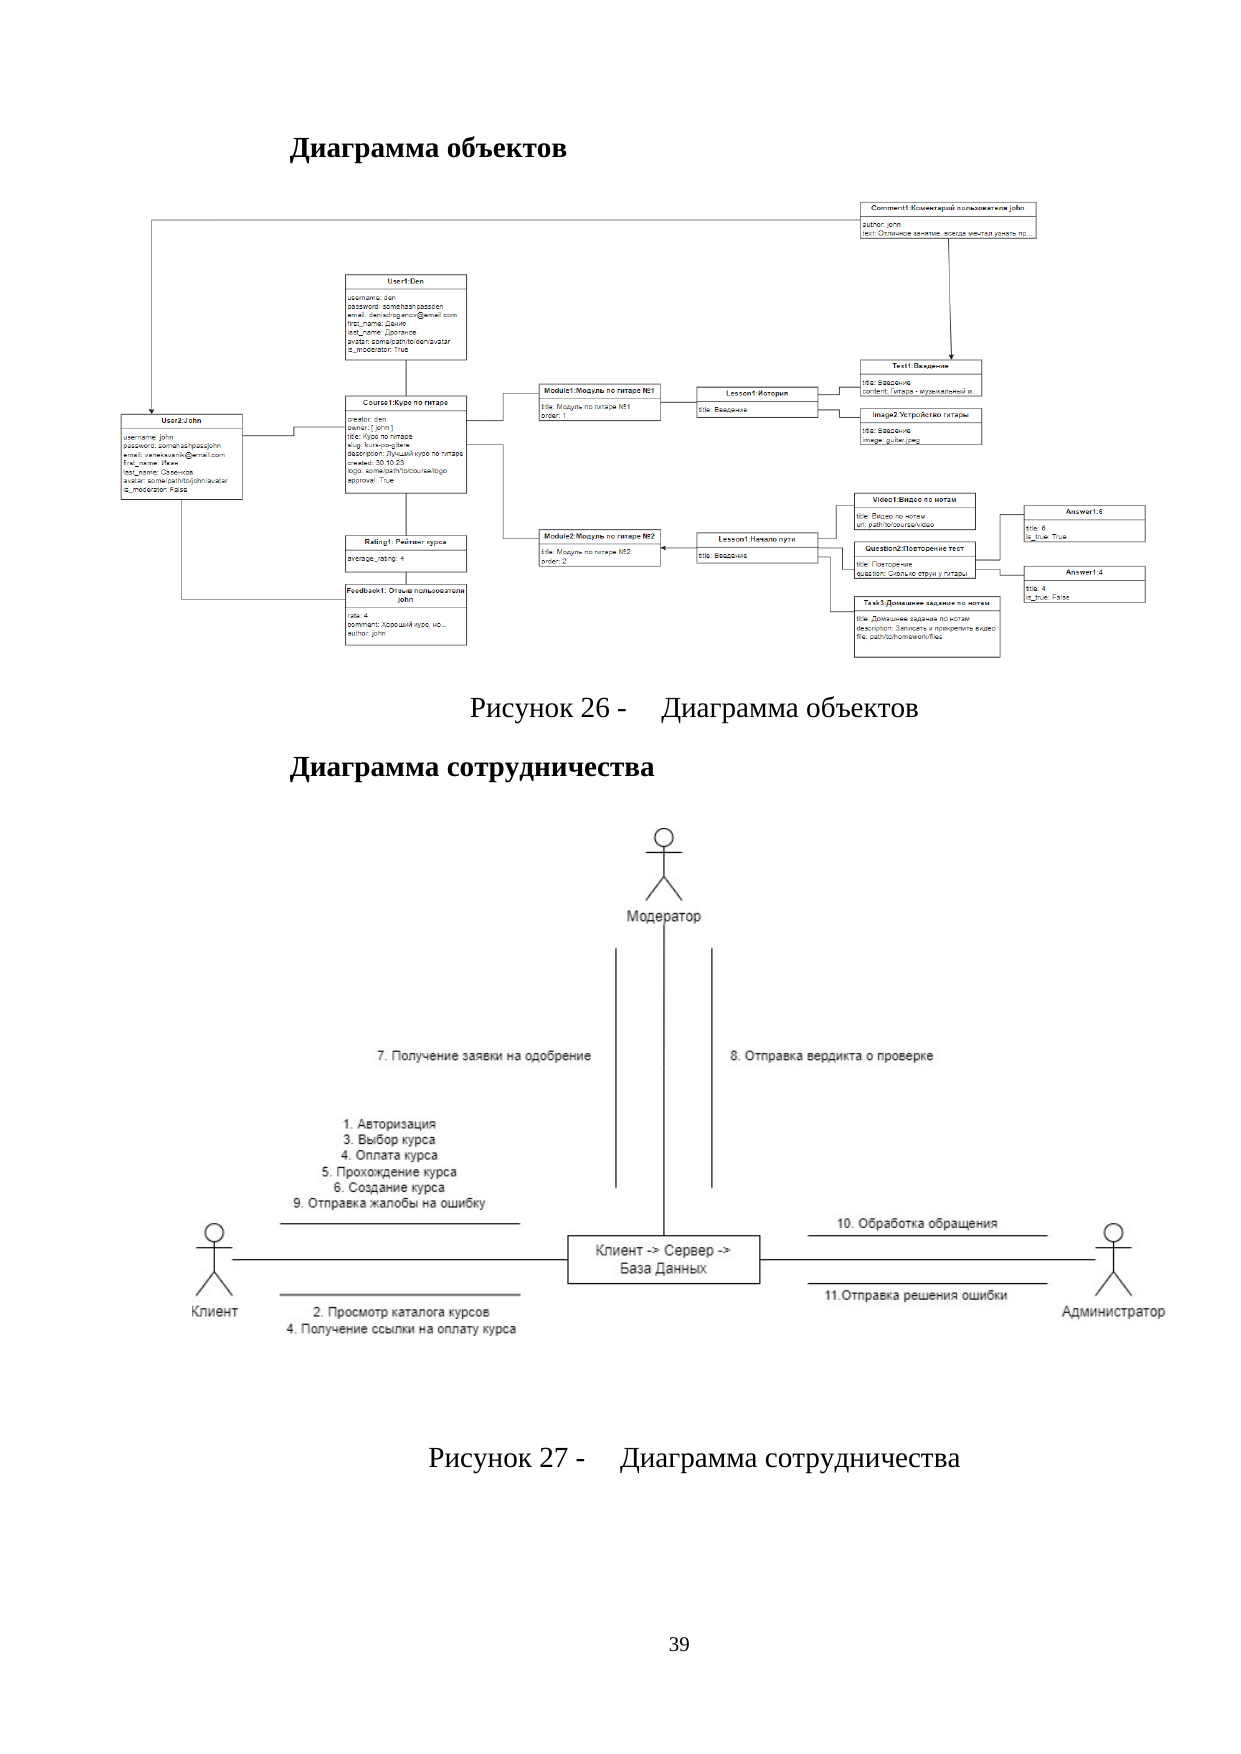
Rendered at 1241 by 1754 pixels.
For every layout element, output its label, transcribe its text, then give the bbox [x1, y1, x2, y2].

picture [192, 828, 1167, 1337]
text Диаграмма объектов [289, 131, 1181, 164]
picture [113, 198, 1148, 662]
text Диаграмма сотрудничества [289, 1440, 1181, 1474]
text Диаграмма сотрудничества [289, 749, 1181, 782]
text Диаграмма объектов [289, 268, 1181, 724]
